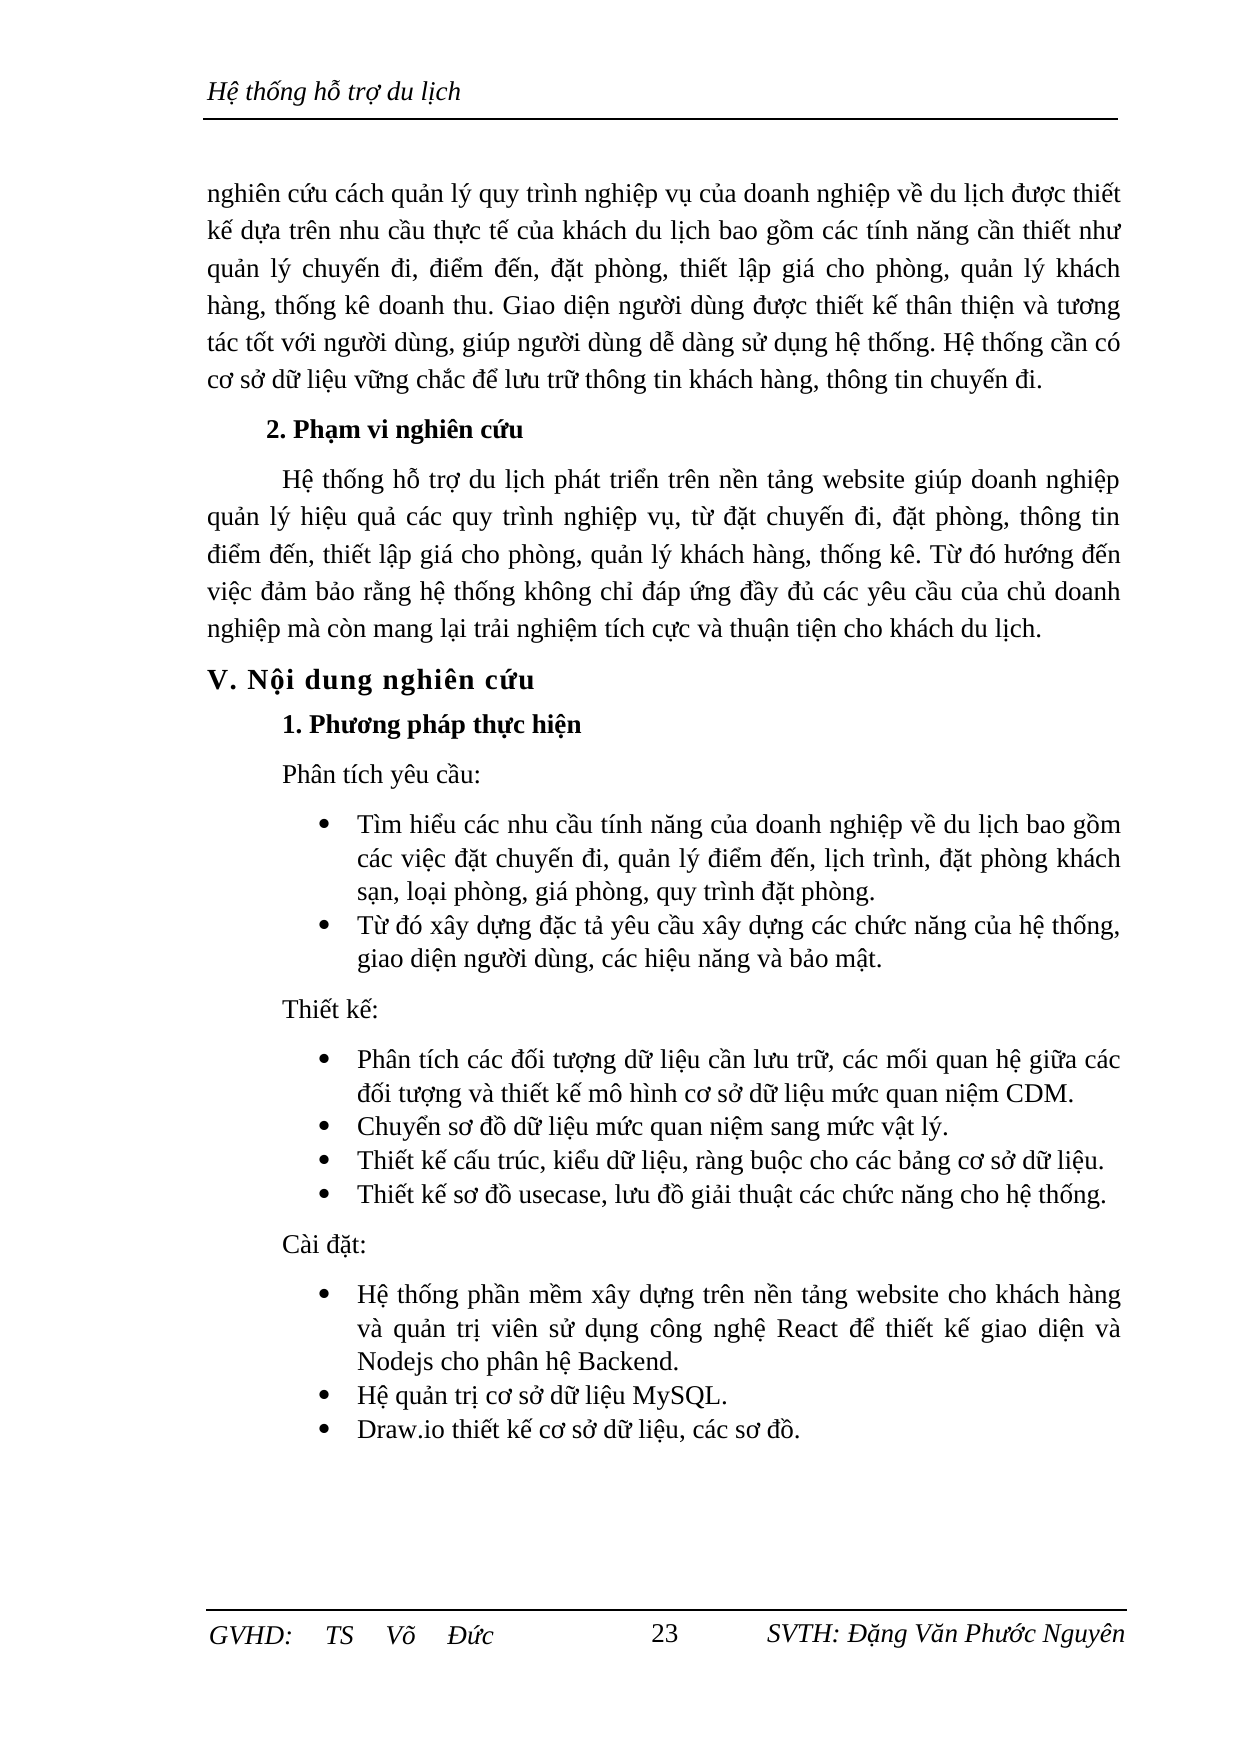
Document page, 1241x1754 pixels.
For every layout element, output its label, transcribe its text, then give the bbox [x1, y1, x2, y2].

subtitle Nội dung nghiên cứu [207, 662, 1122, 696]
text Phân tích yêu cầu: [207, 758, 1122, 789]
list Thiết kế sơ đồ usecase, lưu đồ giải thuật các chức năng cho hệ thống. [319, 1178, 1122, 1209]
list Từ đó xây dựng đặc tả yêu cầu xây dựng các chức năng của hệ thống, giao diện người dùng, các hiệu năng và bảo mật. [319, 909, 1122, 974]
list Chuyển sơ đồ dữ liệu mức quan niệm sang mức vật lý. [319, 1110, 1122, 1141]
list Tìm hiểu các nhu cầu tính năng của doanh nghiệp về du lịch bao gồm các việc đặt chuyến đi, quản lý điểm đến, lịch trình, đặt phòng khách sạn, loại phòng, giá phòng, quy trình đặt phòng. [319, 808, 1122, 907]
list Thiết kế cấu trúc, kiểu dữ liệu, ràng buộc cho các bảng cơ sở dữ liệu. [319, 1144, 1122, 1175]
list Draw.io thiết kế cơ sở dữ liệu, các sơ đồ. [319, 1413, 1122, 1444]
text 2. Phạm vi nghiên cứu [207, 413, 1122, 444]
text 1. Phương pháp thực hiện [207, 708, 1122, 739]
text Cài đặt: [207, 1228, 1122, 1259]
text Hệ thống hỗ trợ du lịch phát triển trên nền tảng website giúp doanh nghiệp quản lý hiệu quả các quy trình nghiệp vụ, từ đặt chuyến đi, đặt phòng, thông tin điểm đến, thiết lập giá cho phòng, quản lý khách hàng, thống kê. Từ đó hướng đến việc đảm bảo rằng hệ thống không chỉ đáp ứng đầy đủ các yêu cầu của chủ doanh nghiệp mà còn mang lại trải nghiệm tích cực và thuận tiện cho khách du lịch. [207, 463, 1122, 643]
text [207, 177, 1122, 395]
list Phân tích các đối tượng dữ liệu cần lưu trữ, các mối quan hệ giữa các đối tượng và thiết kế mô hình cơ sở dữ liệu mức quan niệm CDM. [319, 1043, 1122, 1108]
text Thiết kế: [207, 993, 1122, 1024]
list Hệ thống phần mềm xây dựng trên nền tảng website cho khách hàng và quản trị viên sử dụng công nghệ React để thiết kế giao diện và Nodejs cho phân hệ Backend. [319, 1278, 1122, 1377]
list Hệ quản trị cơ sở dữ liệu MySQL. [319, 1379, 1122, 1410]
